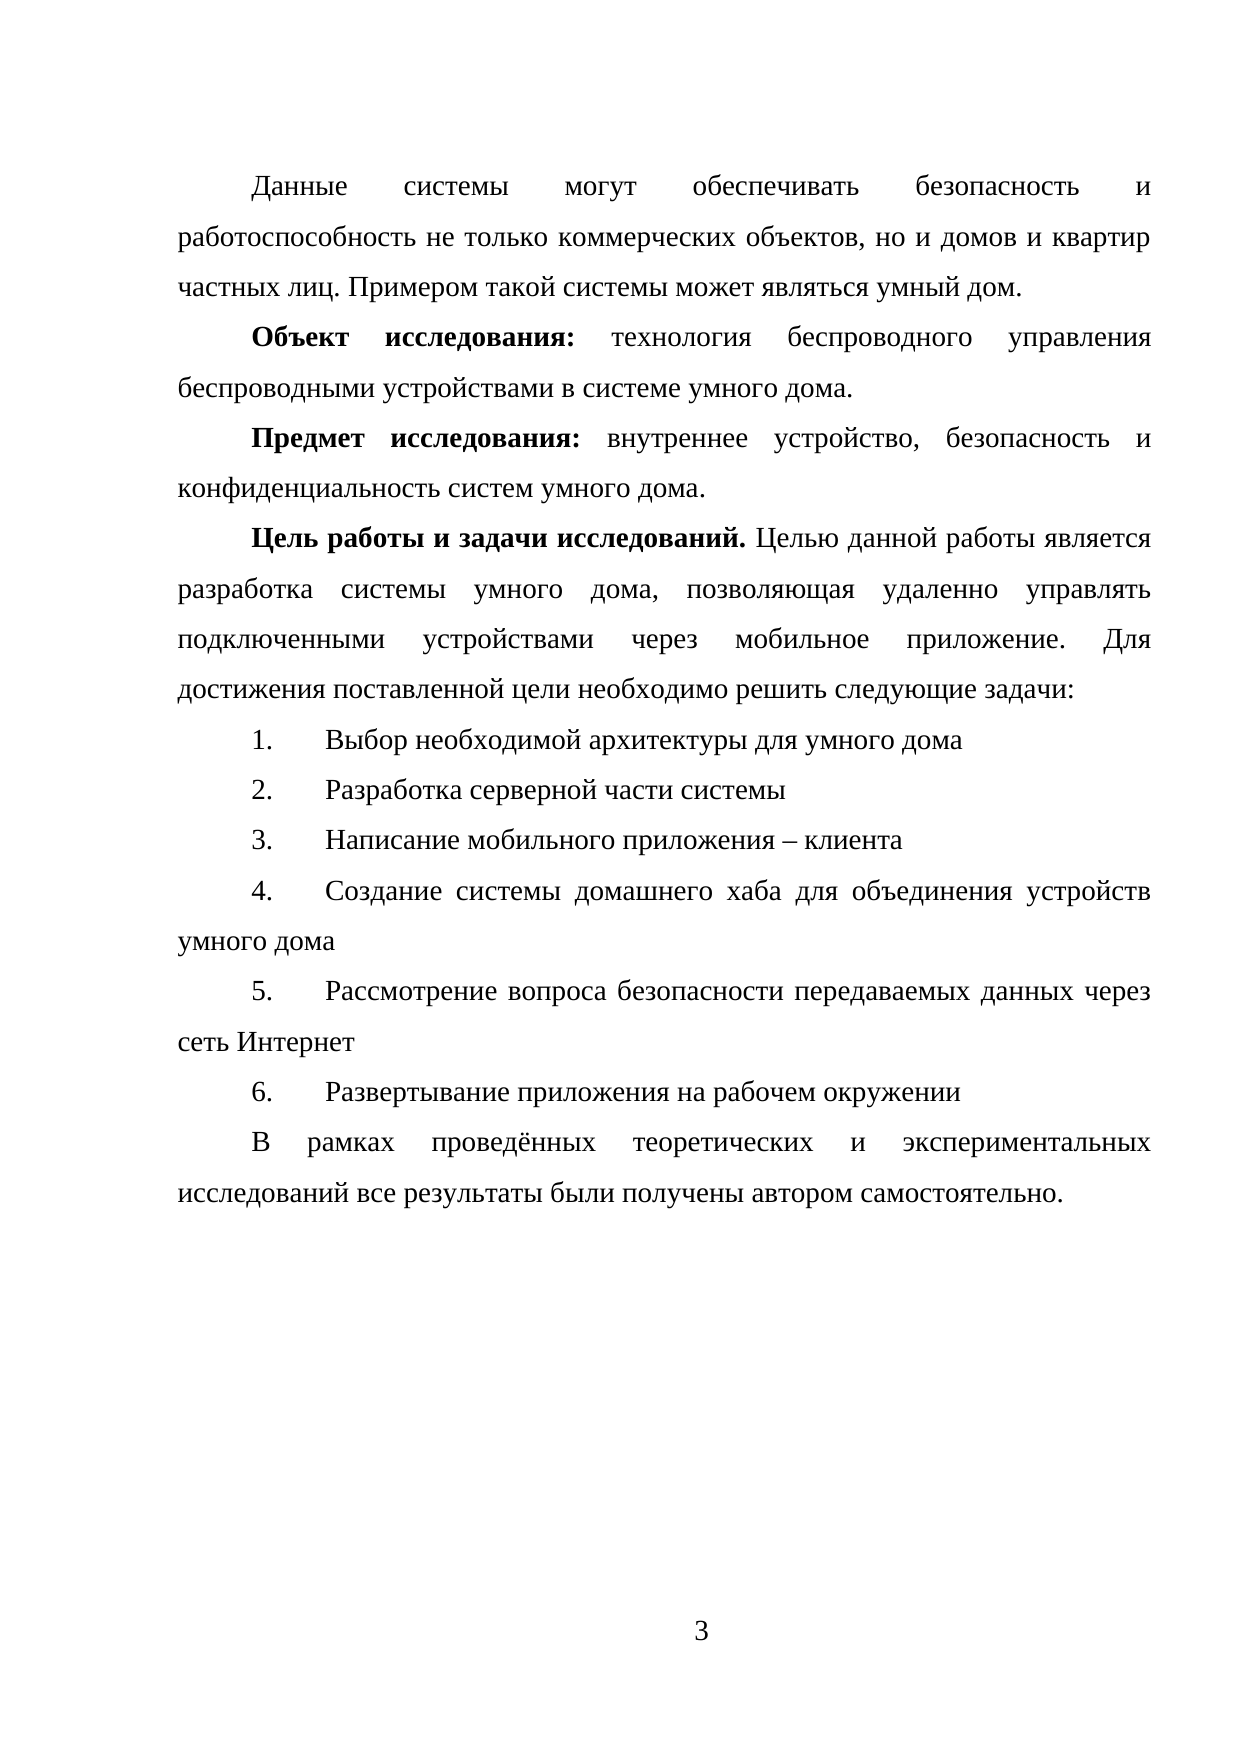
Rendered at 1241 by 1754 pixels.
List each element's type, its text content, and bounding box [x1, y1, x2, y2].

list Создание системы домашнего хаба для объединения устройств умного дома [177, 873, 1152, 957]
list Написание мобильного приложения – клиента [177, 822, 1152, 856]
list Развертывание приложения на рабочем окружении [177, 1074, 1152, 1108]
text В рамках проведённых теоретических и экспериментальных исследований все результаты были получены автором самостоятельно. [177, 1124, 1152, 1208]
list Разработка серверной части системы [177, 772, 1152, 806]
list Рассмотрение вопроса безопасности передаваемых данных через сеть Интернет [177, 973, 1152, 1057]
text Данные системы могут обеспечивать безопасность и работоспособность не только коммерческих объектов, но и домов и квартир частных лиц. Примером такой системы может являться умный дом. [177, 168, 1152, 303]
text Цель работы и задачи исследований. Целью данной работы является разработка системы умного дома, позволяющая удаленно управлять подключенными устройствами через мобильное приложение. Для достижения поставленной цели необходимо решить следующие задачи: [177, 521, 1152, 705]
text Объект исследования: технология беспроводного управления беспроводными устройствами в системе умного дома. [177, 319, 1152, 403]
text Предмет исследования: внутреннее устройство, безопасность и конфиденциальность систем умного дома. [177, 420, 1152, 504]
list Выбор необходимой архитектуры для умного дома [177, 722, 1152, 755]
